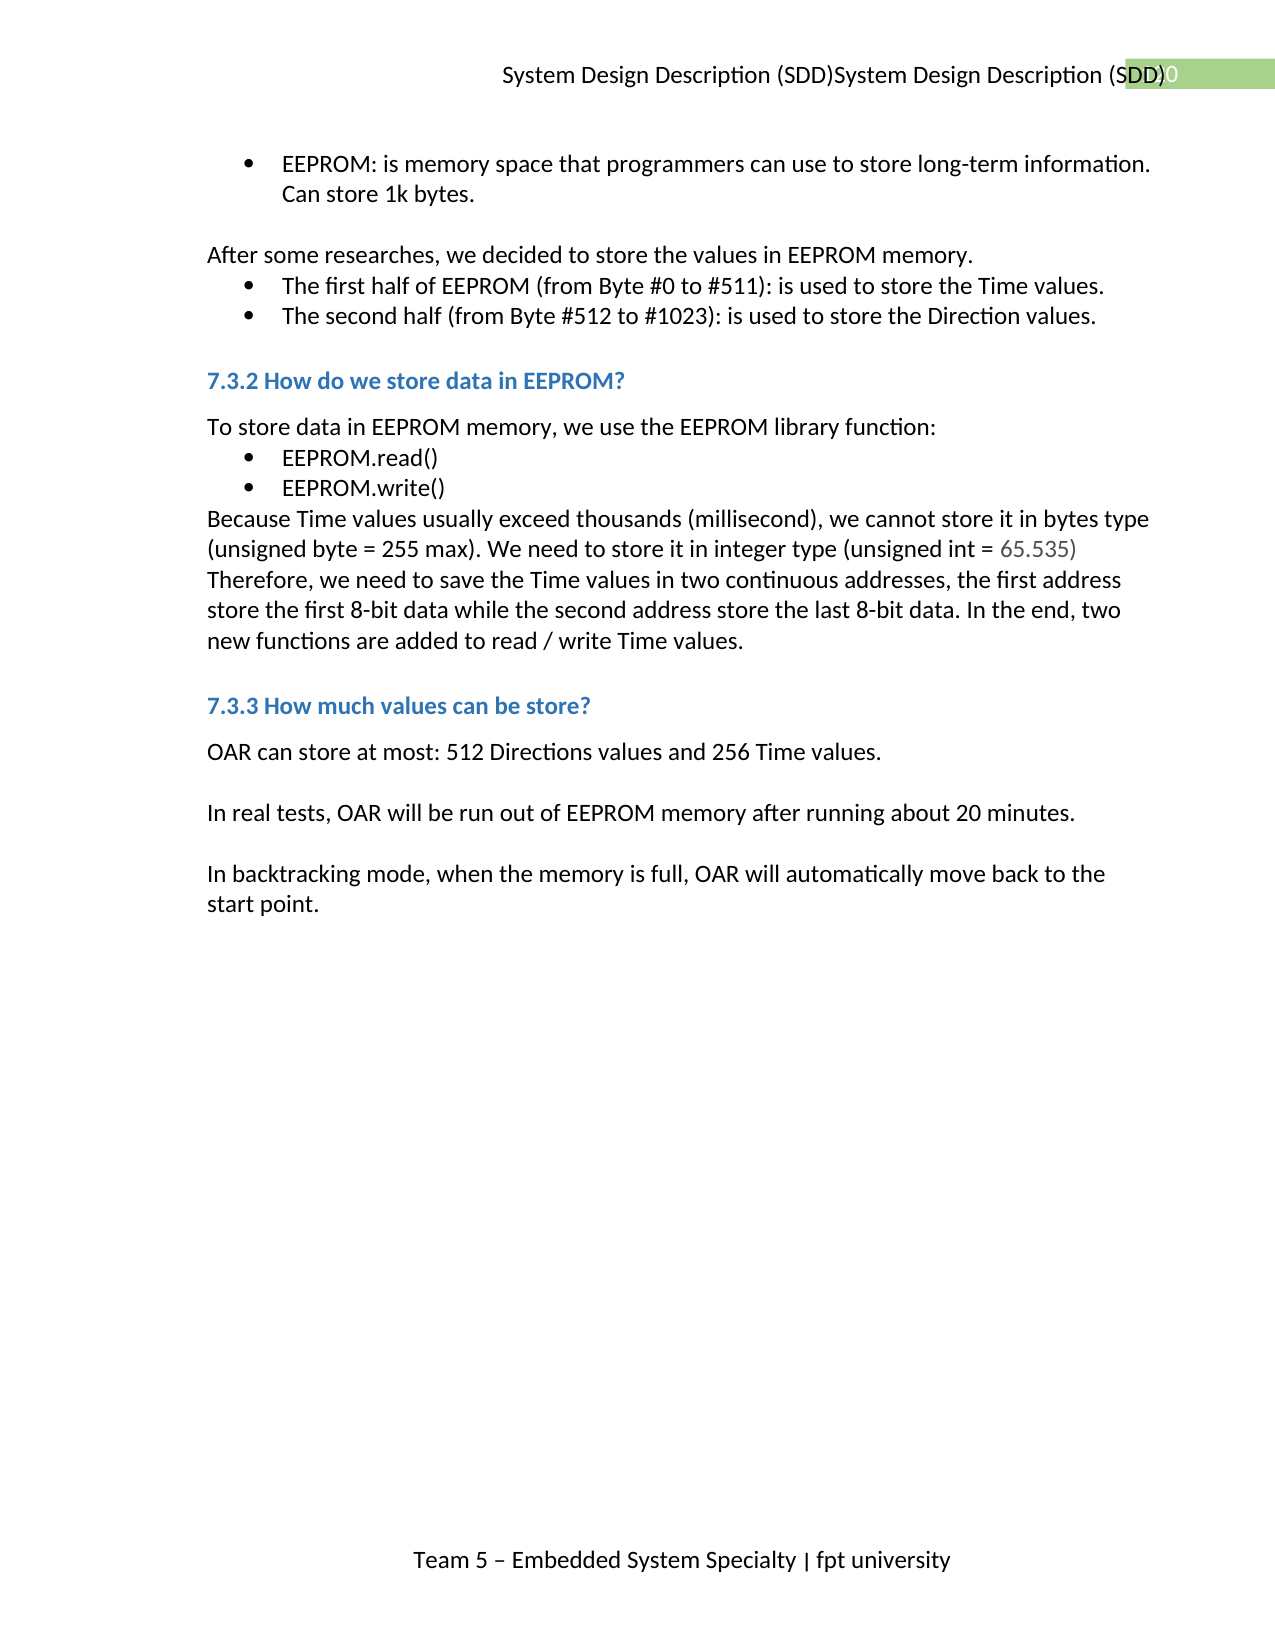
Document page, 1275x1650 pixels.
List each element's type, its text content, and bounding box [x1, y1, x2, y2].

subtitle 7.3.3 How much values can be store? [207, 690, 1157, 721]
text In real tests, OAR will be run out of EEPROM memory after running about 20 minutes. [207, 797, 1157, 827]
text OAR can store at most: 512 Directions values and 256 Time values. [207, 736, 1157, 766]
list The first half of EEPROM (from Byte #0 to #511): is used to store the Time values. [244, 270, 1157, 300]
list EEPROM: is memory space that programmers can use to store long-term information. Can store 1k bytes. [244, 148, 1157, 209]
text In backtracking mode, when the memory is full, OAR will automatically move back to the start point. [207, 858, 1157, 919]
list EEPROM.read() [244, 442, 1157, 472]
text Because Time values usually exceed thousands (millisecond), we cannot store it in bytes type (unsigned byte = 255 max). We need to store it in integer type (unsigned int = 65.535) [207, 503, 1157, 564]
subtitle 7.3.2 How do we store data in EEPROM? [207, 366, 1157, 396]
text Therefore, we need to save the Time values in two continuous addresses, the first address store the first 8-bit data while the second address store the last 8-bit data. In the end, two new functions are added to read / write Time values. [207, 564, 1157, 655]
list The second half (from Byte #512 to #1023): is used to store the Direction values. [244, 300, 1157, 331]
text To store data in EEPROM memory, we use the EEPROM library function: [207, 411, 1157, 442]
list EEPROM.write() [244, 472, 1157, 503]
text After some researches, we decided to store the values in EEPROM memory. [207, 239, 1157, 270]
